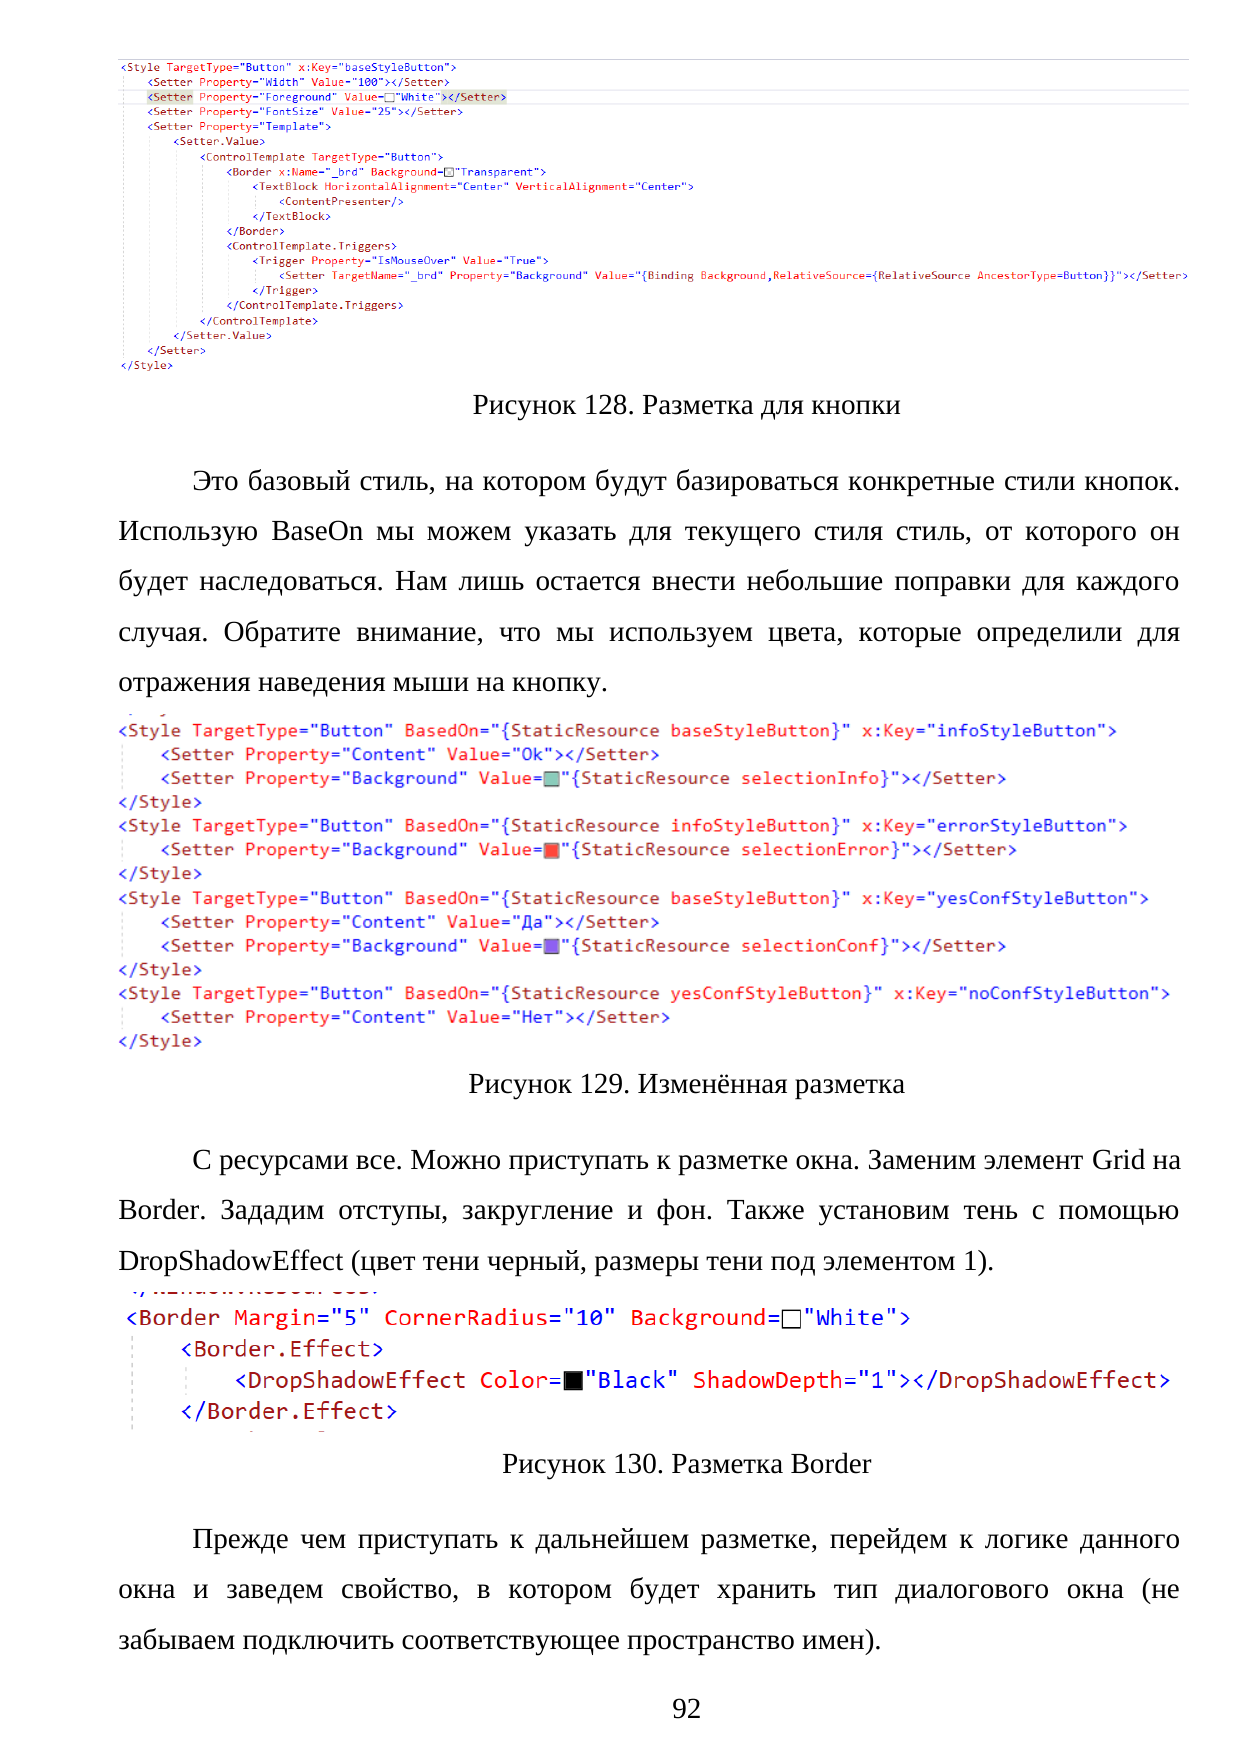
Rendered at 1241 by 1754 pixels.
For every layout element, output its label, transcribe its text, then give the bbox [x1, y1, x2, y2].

picture [118, 1292, 1181, 1432]
text Рисунок . Изменённая разметка [118, 1067, 1181, 1100]
text С ресурсами все. Можно приступать к разметке окна. Заменим элемент Grid на Border. Зададим отступы, закругление и фон. Также установим тень с помощью DropShadowEffect (цвет тени черный, размеры тени под элементом 1). [118, 1142, 1181, 1276]
picture [118, 714, 1182, 1053]
text Прежде чем приступать к дальнейшем разметке, перейдем к логике данного окна и заведем свойство, в котором будет хранить тип диалогового окна (не забываем подключить соответствующее пространство имен). [118, 1521, 1181, 1656]
text Это базовый стиль, на котором будут базироваться конкретные стили кнопок. Использую BaseOn мы можем указать для текущего стиля стиль, от которого он будет наследоваться. Нам лишь остается внести небольшие поправки для каждого случая. Обратите внимание, что мы используем цвета, которые определили для отражения наведения мыши на кнопку. [118, 463, 1181, 698]
text Рисунок . Разметка Border [118, 1446, 1181, 1479]
picture [118, 59, 1189, 374]
text Рисунок . Разметка для кнопки [118, 387, 1181, 421]
